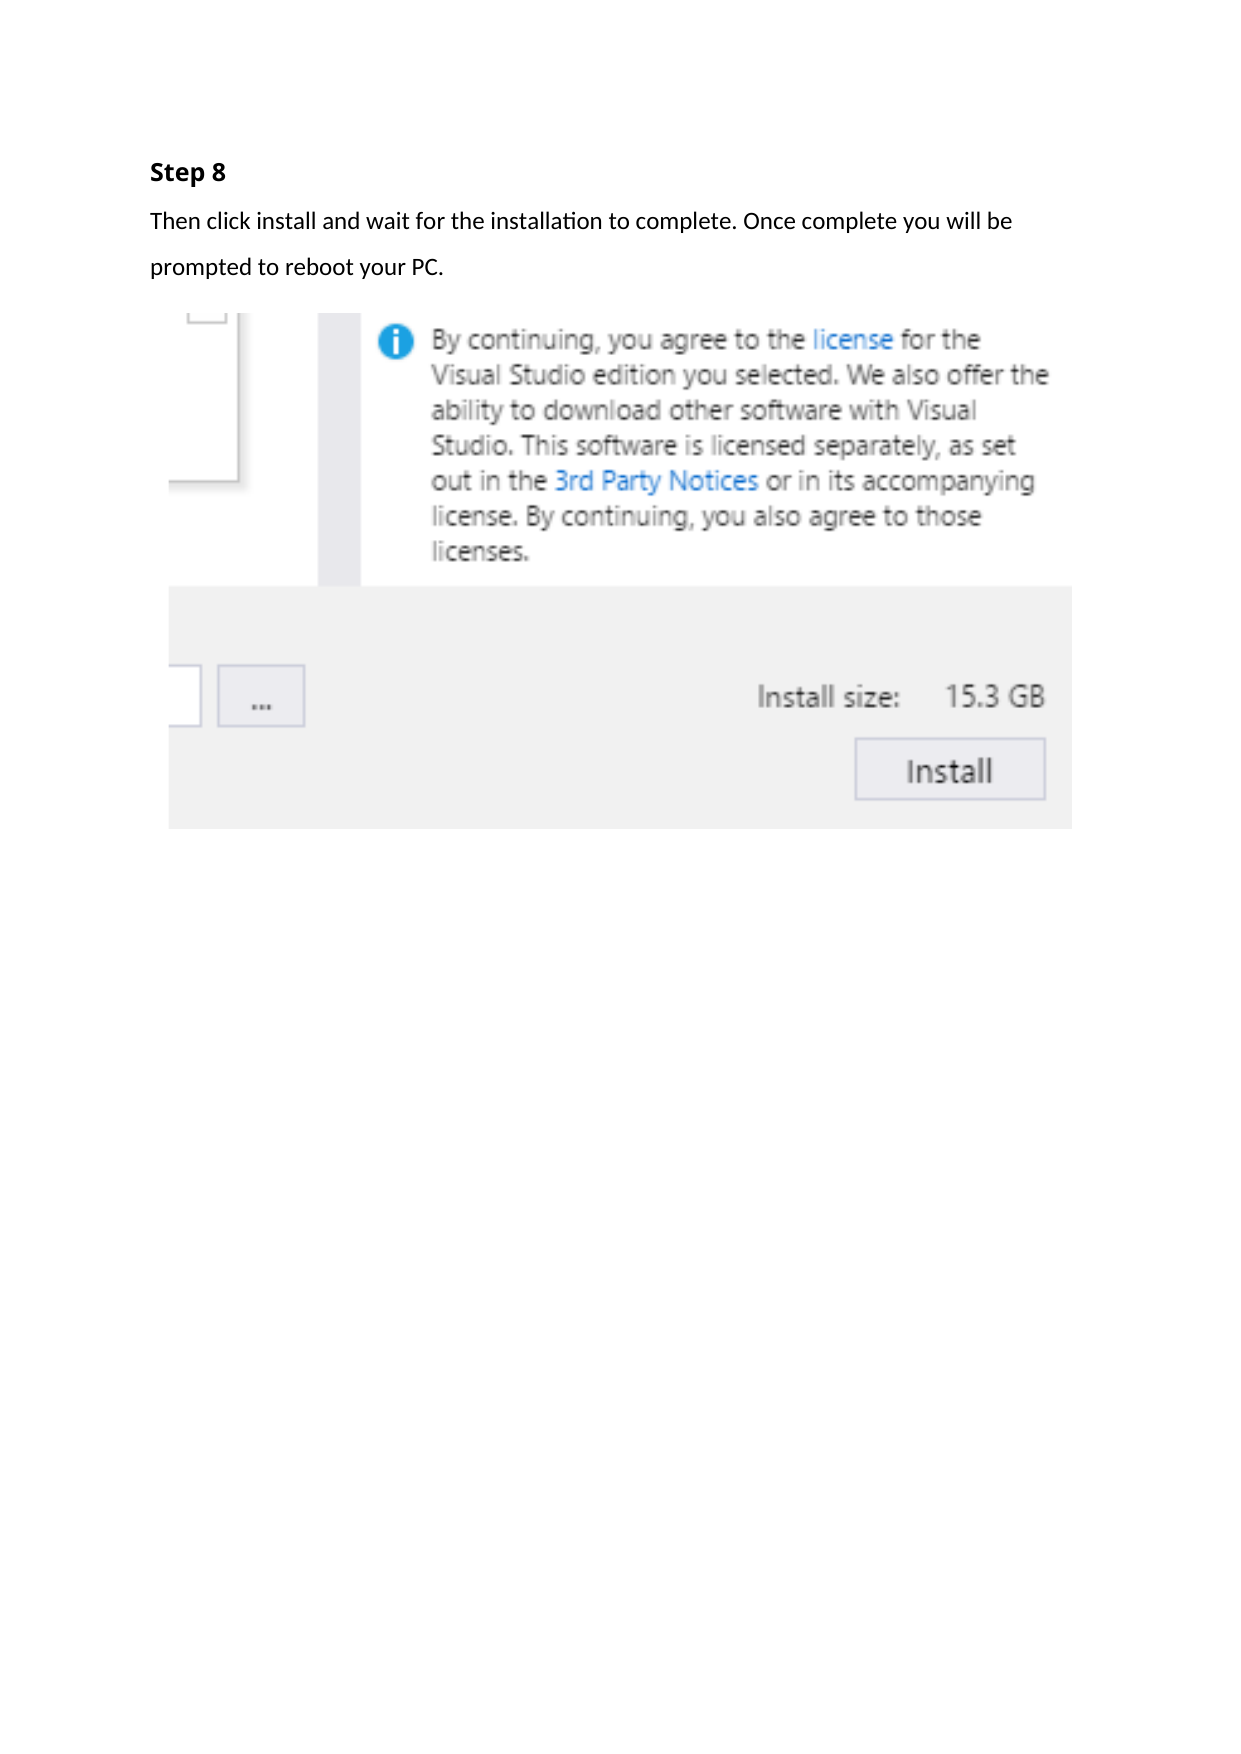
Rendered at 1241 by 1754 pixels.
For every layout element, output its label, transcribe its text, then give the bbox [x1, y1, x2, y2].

picture [168, 313, 1072, 829]
text Then click install and wait for the installation to complete. Once complete you will be prompted to reboot your PC. [150, 205, 1090, 281]
subtitle Step 8 [150, 154, 1090, 188]
